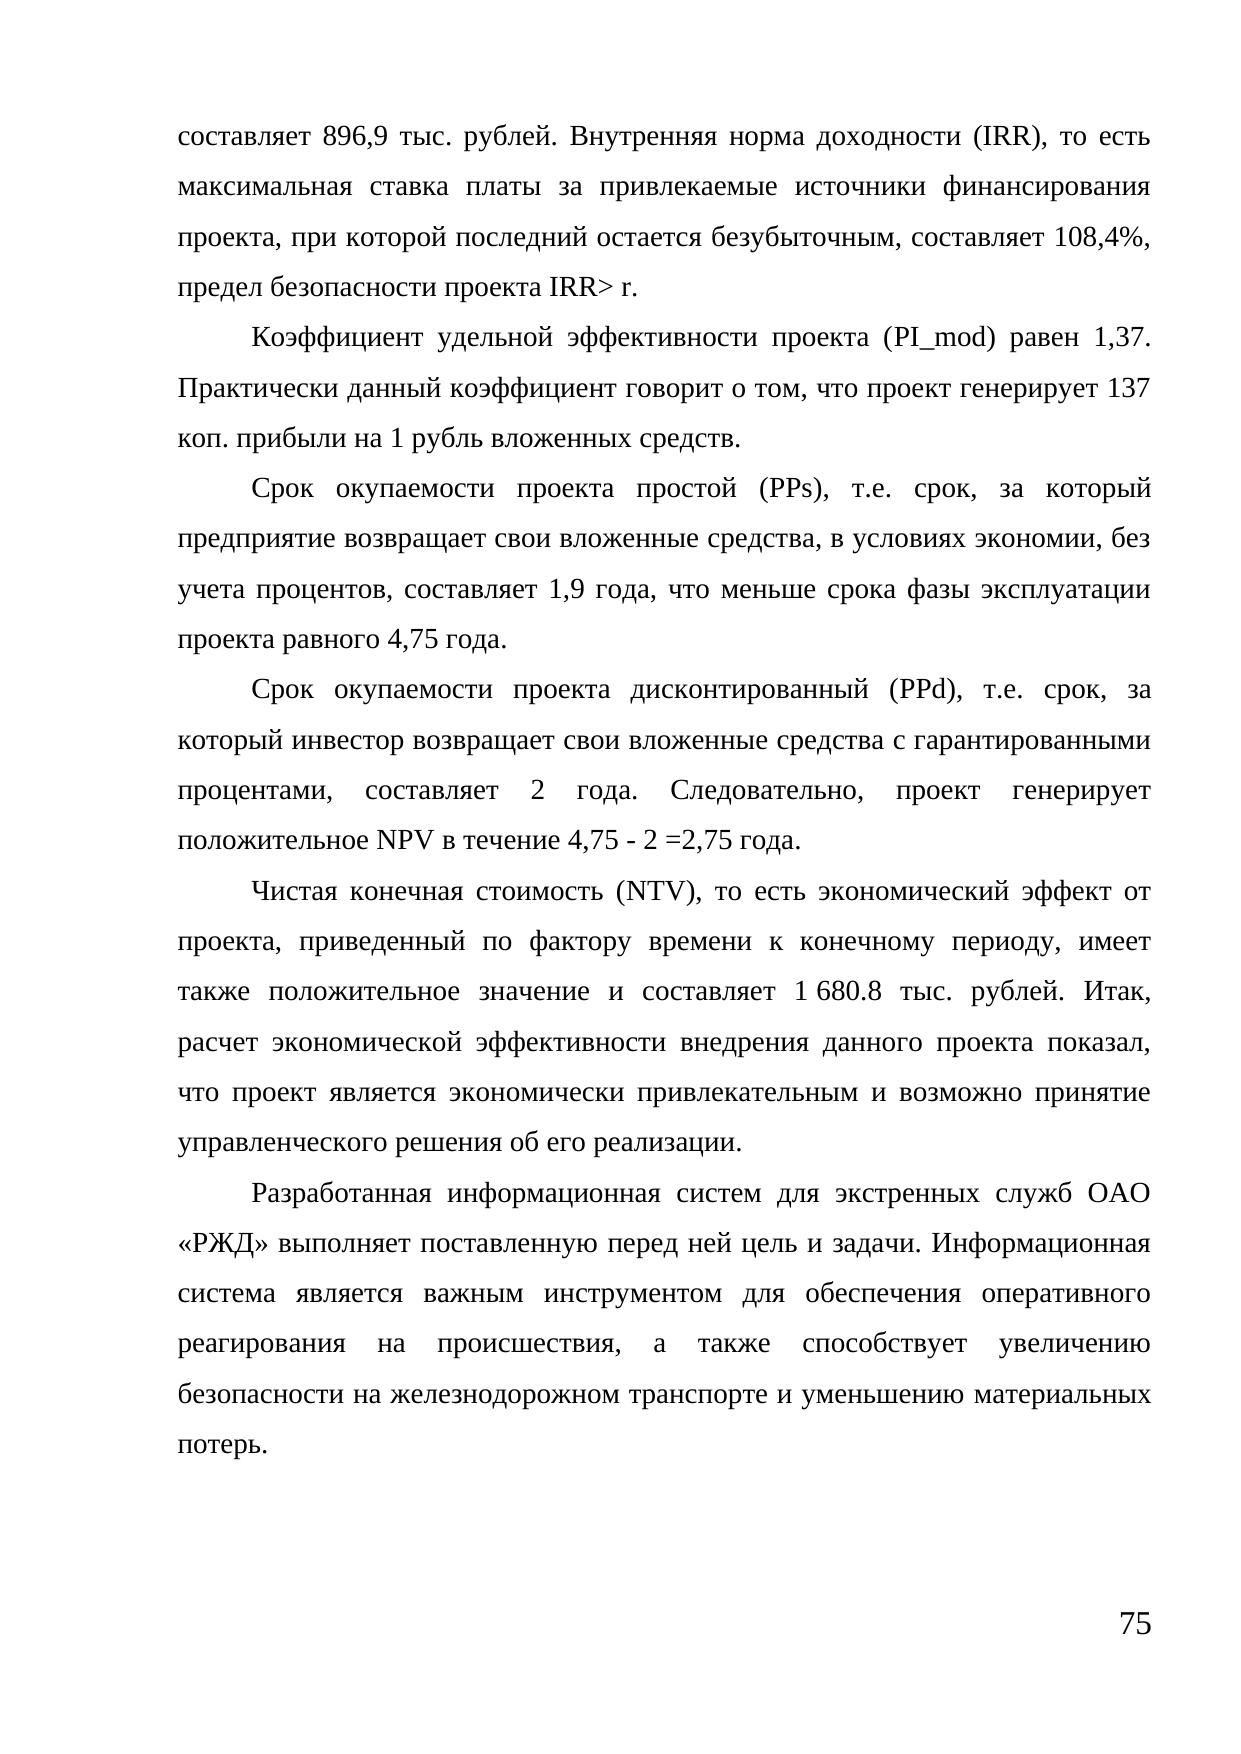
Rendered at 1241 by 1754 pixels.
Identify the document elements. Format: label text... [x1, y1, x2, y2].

text Срок окупаемости проекта простой (PPs), т.е. срок, за который предприятие возвращает свои вложенные средства, в условиях экономии, без учета процентов, составляет 1,9 года, что меньше срока фазы эксплуатации проекта равного 4,75 года. [177, 470, 1152, 655]
text Чистая конечная стоимость (NTV), то есть экономический эффект от проекта, приведенный по фактору времени к конечному периоду, имеет также положительное значение и составляет 1 680.8 тыс. рублей. Итак, расчет экономической эффективности внедрения данного проекта показал, что проект является экономически привлекательным и возможно принятие управленческого решения об его реализации. [177, 873, 1152, 1158]
text Срок окупаемости проекта дисконтированный (PPd), т.е. срок, за который инвестор возвращает свои вложенные средства с гарантированными процентами, составляет 2 года. Следовательно, проект генерирует положительное NPV в течение 4,75 - 2 =2,75 года. [177, 672, 1152, 856]
text Разработанная информационная систем для экстренных служб ОАО «РЖД» выполняет поставленную перед ней цель и задачи. Информационная система является важным инструментом для обеспечения оперативного реагирования на происшествия, а также способствует увеличению безопасности на железнодорожном транспорте и уменьшению материальных потерь. [177, 1175, 1152, 1460]
text Коэффициент удельной эффективности проекта (PI_mod) равен 1,37. Практически данный коэффициент говорит о том, что проект генерирует 137 коп. прибыли на 1 рубль вложенных средств. [177, 319, 1152, 453]
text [177, 118, 1152, 303]
